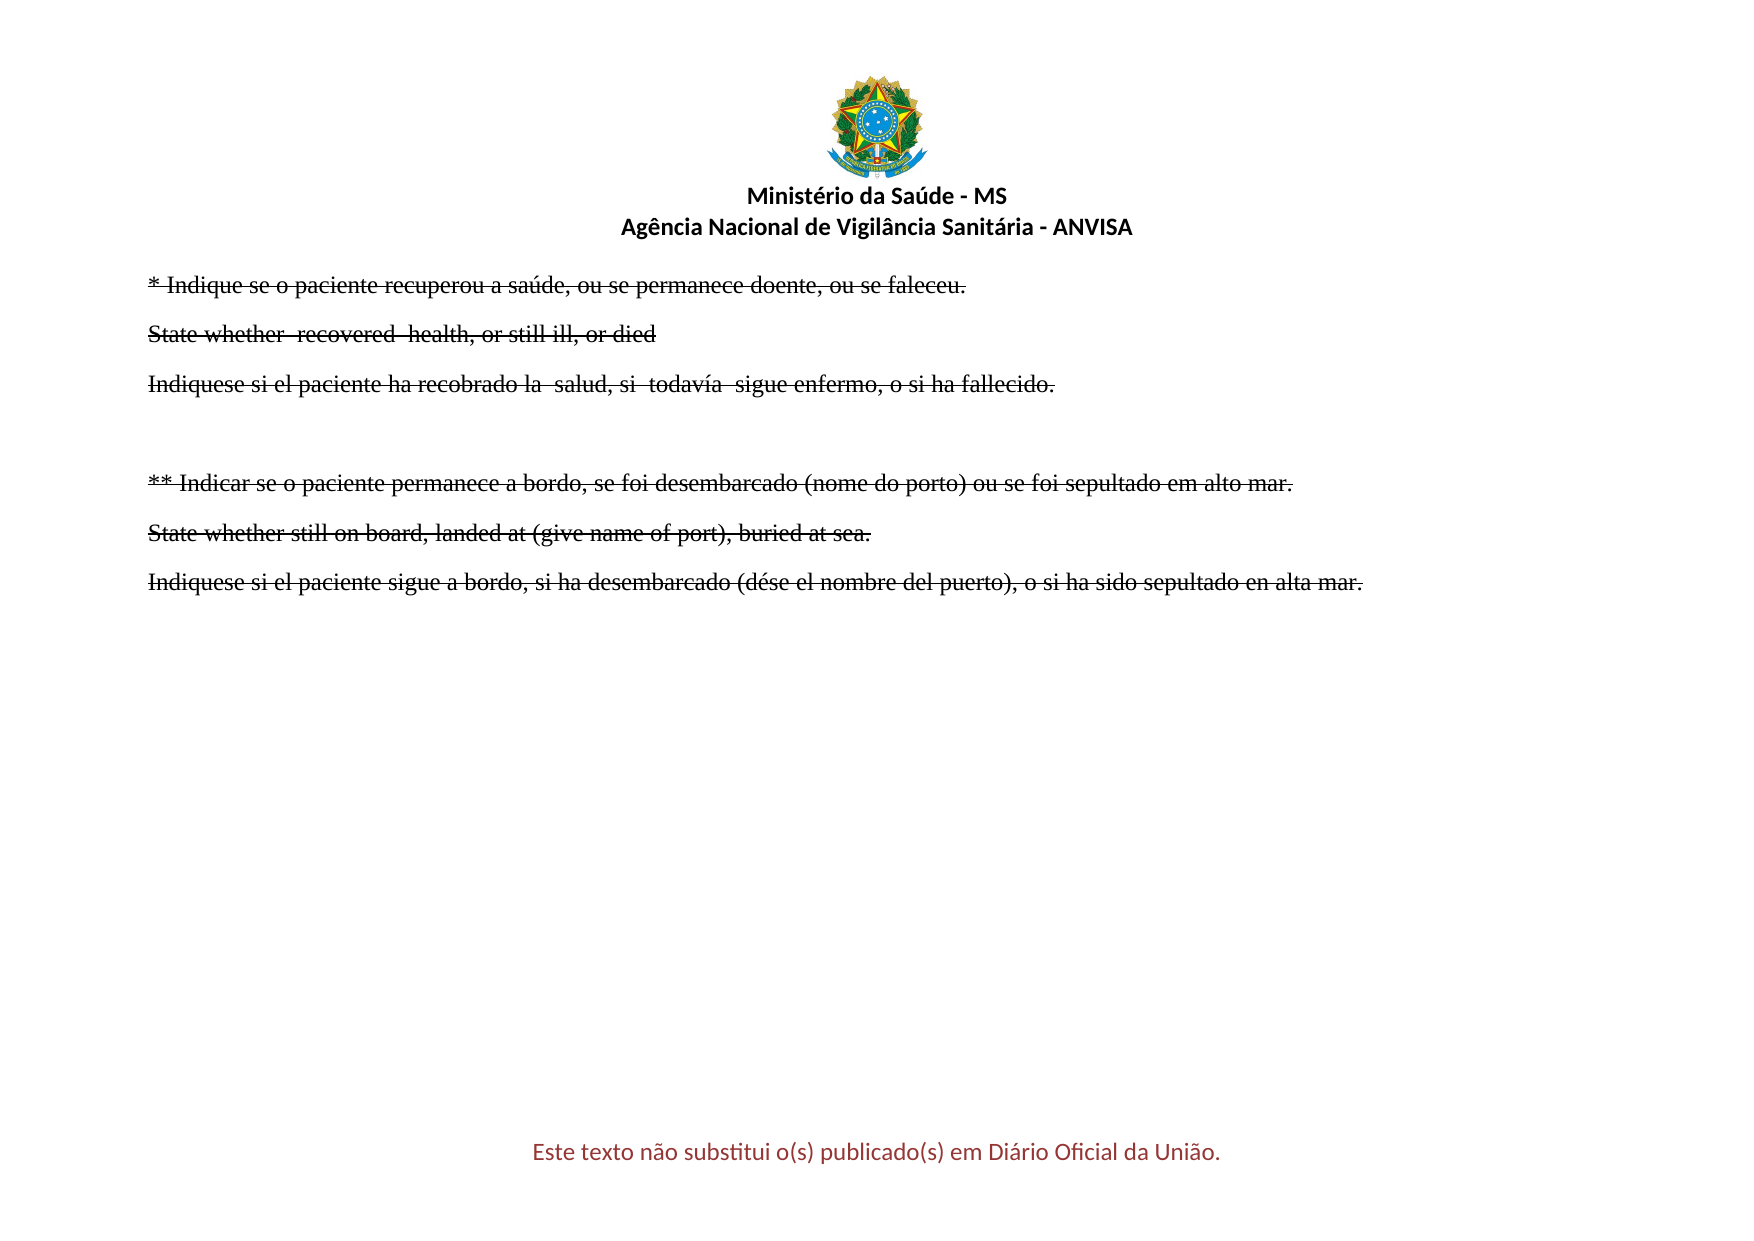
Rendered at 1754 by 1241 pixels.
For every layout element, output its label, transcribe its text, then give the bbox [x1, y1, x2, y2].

text State whether recovered health, or still ill, or died [148, 319, 1606, 348]
text * Indique se o paciente recuperou a saúde, ou se permanece doente, ou se faleceu. [148, 270, 1606, 299]
picture [823, 73, 931, 181]
text Indiquese si el paciente ha recobrado la salud, si todavía sigue enfermo, o si ha fallecido. [148, 369, 1606, 398]
text ** Indicar se o paciente permanece a bordo, se foi desembarcado (nome do porto) ou se foi sepultado em alto mar. [148, 468, 1606, 497]
text Indiquese si el paciente sigue a bordo, si ha desembarcado (dése el nombre del puerto), o si ha sido sepultado en alta mar. [148, 567, 1606, 596]
text State whether still on board, landed at (give name of port), buried at sea. [148, 518, 1606, 547]
